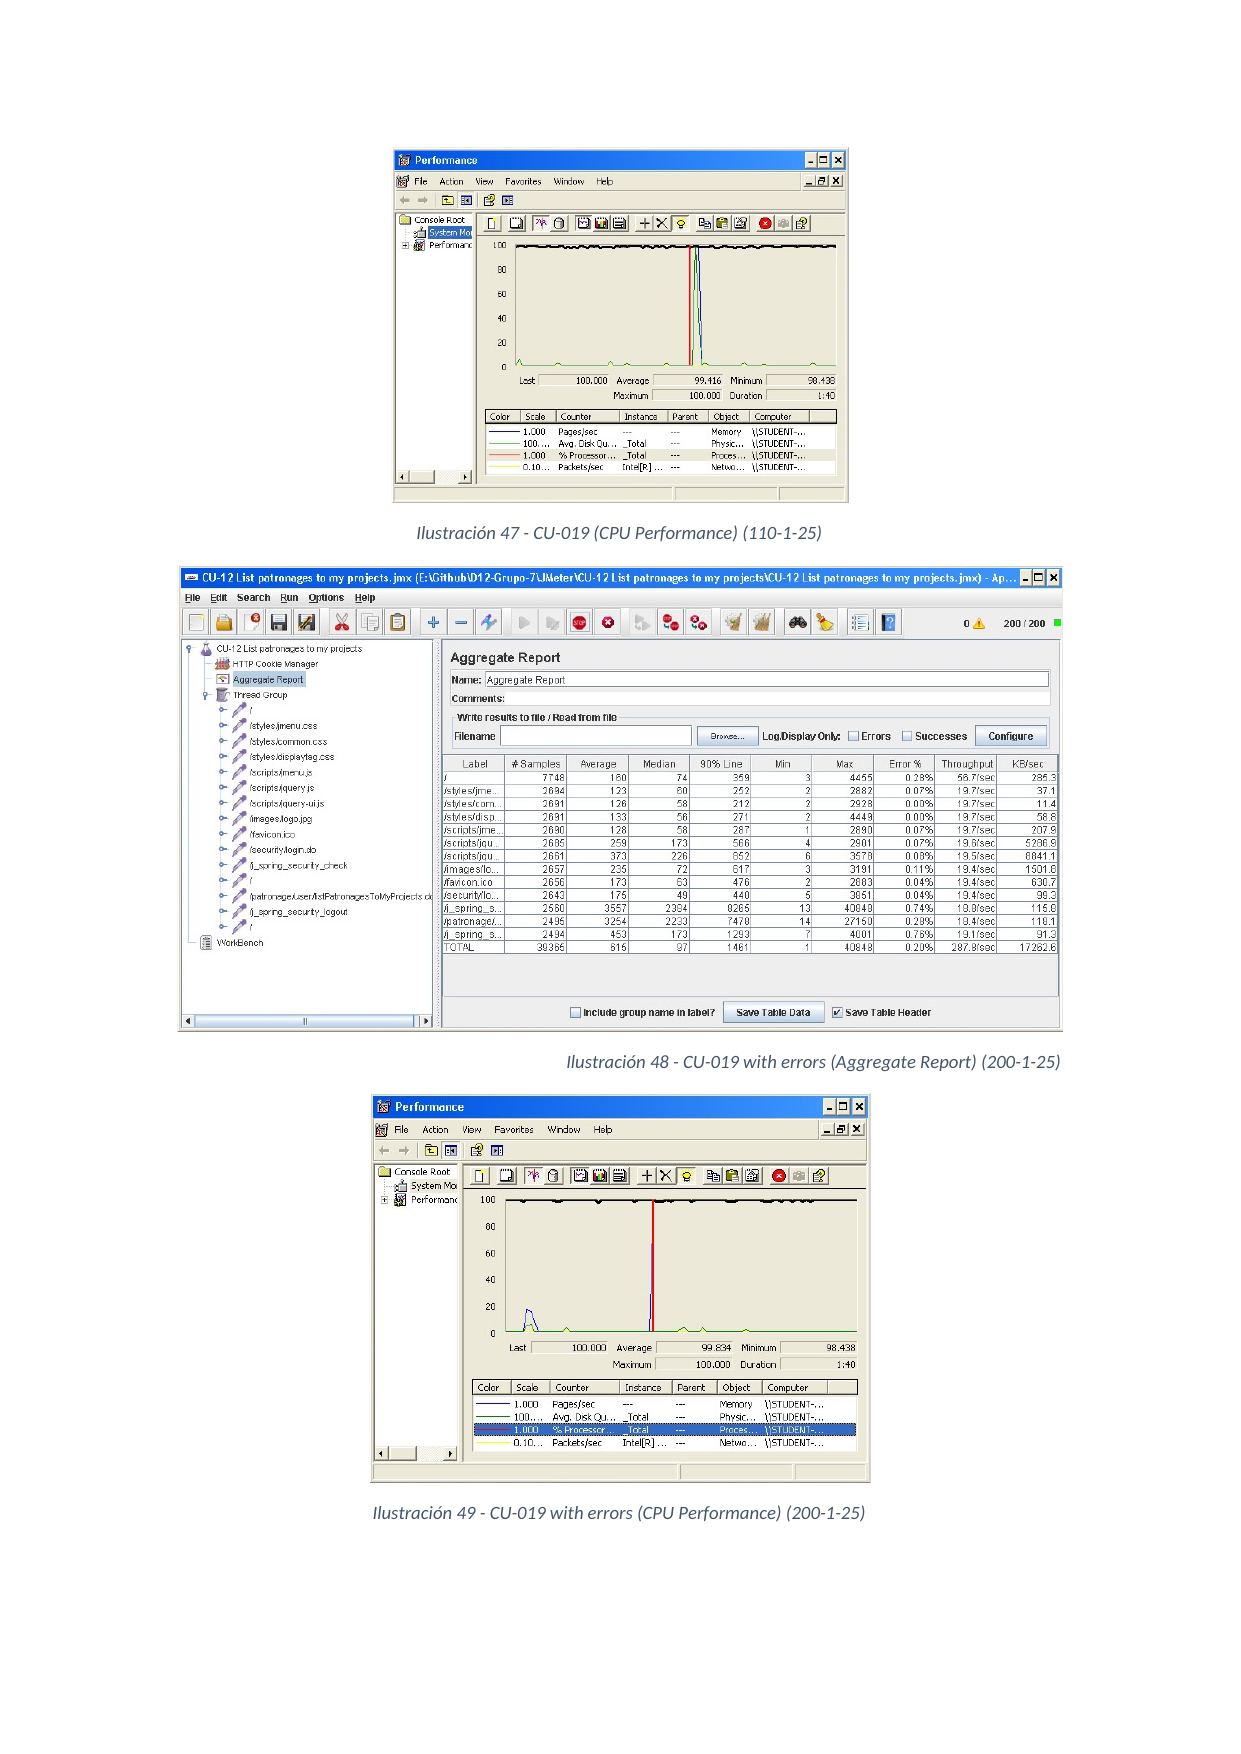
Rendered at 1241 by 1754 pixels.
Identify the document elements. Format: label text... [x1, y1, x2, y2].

text Ilustración 47 - CU-019 (CPU Performance) (110-1-25) [177, 521, 1063, 544]
text Ilustración 48 - CU-019 with errors (Aggregate Report) (200-1-25) [177, 1050, 1063, 1073]
text Ilustración 49 - CU-019 with errors (CPU Performance) (200-1-25) [177, 1501, 1063, 1524]
picture [177, 565, 1063, 1032]
picture [391, 147, 849, 503]
picture [369, 1093, 871, 1483]
